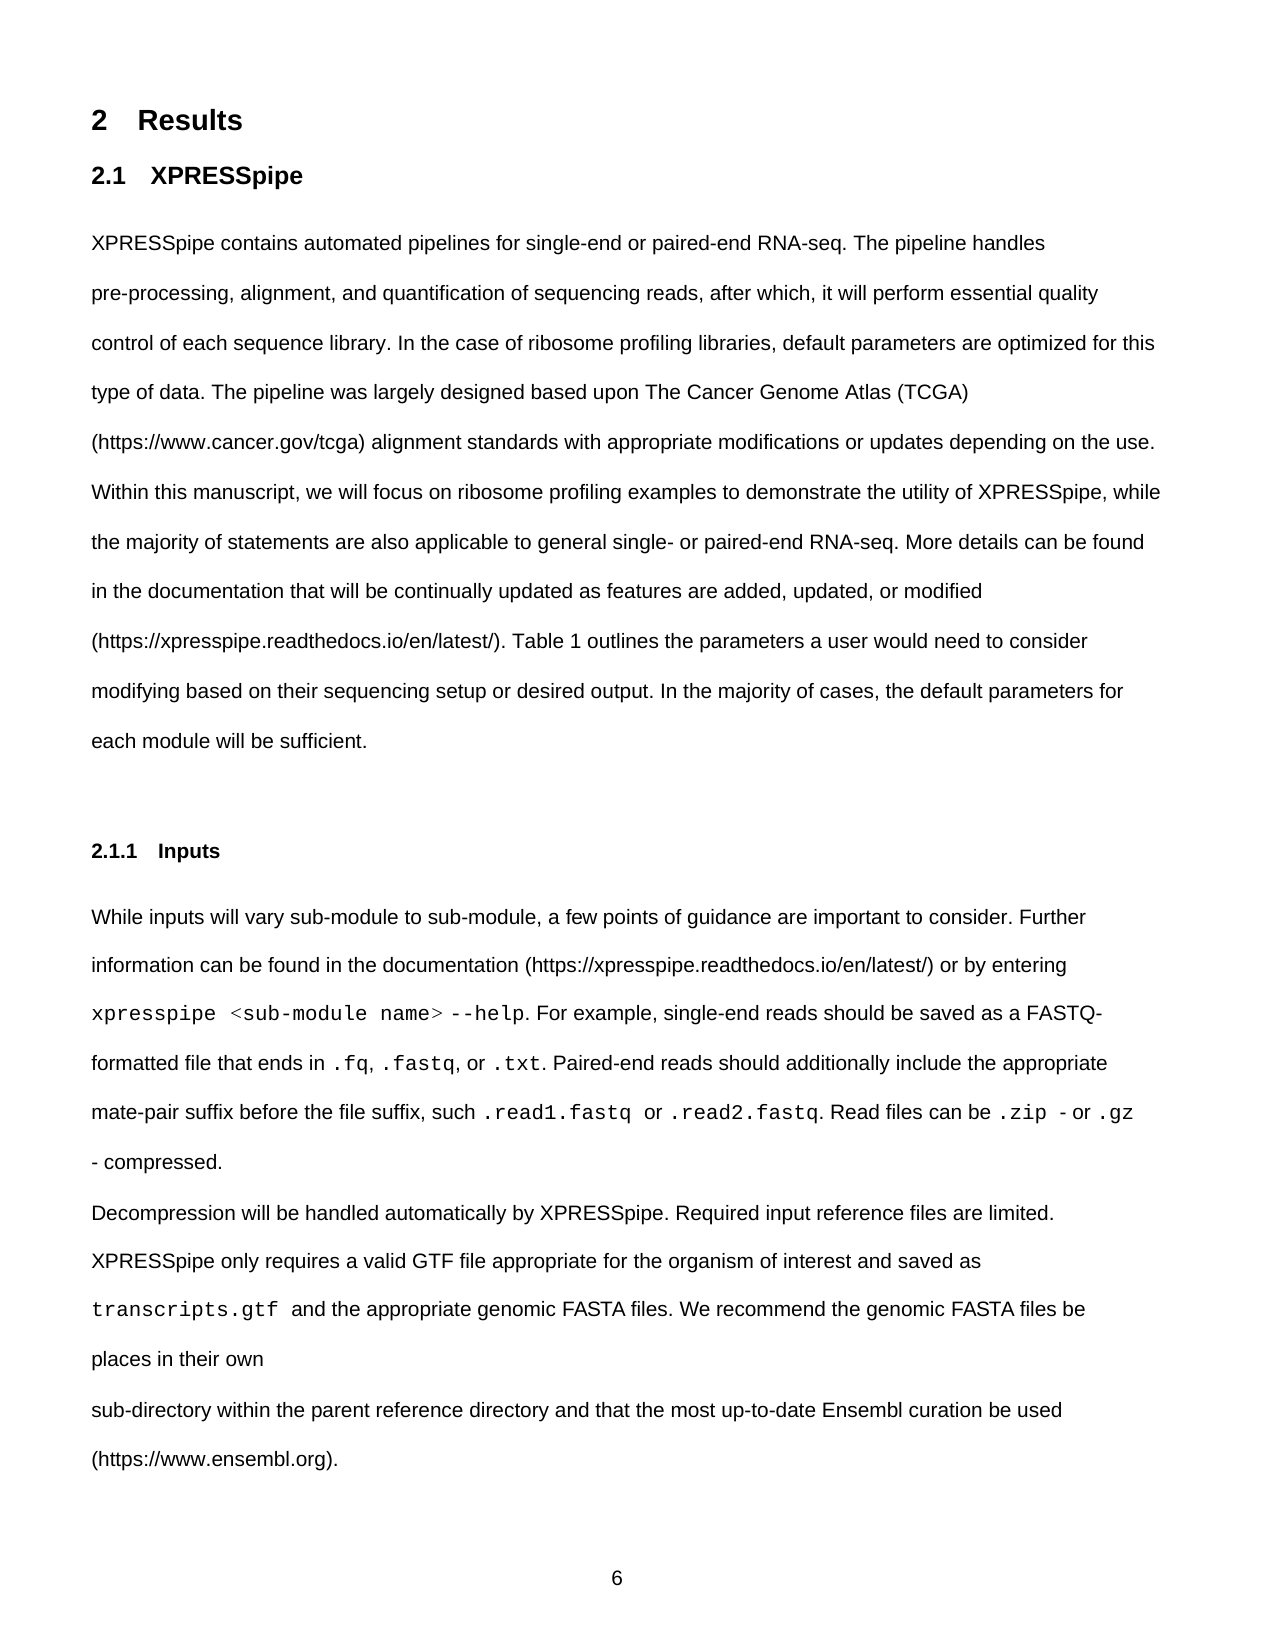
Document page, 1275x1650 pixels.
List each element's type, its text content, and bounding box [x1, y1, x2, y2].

subtitle Inputs [91, 838, 1202, 862]
subtitle XPRESSpipe [91, 161, 1202, 189]
text While inputs will vary sub-module to sub-module, a few points of guidance are important to consider. Further information can be found in the documentation (https://xpresspipe.readthedocs.io/en/latest/) or by entering xpresspipe <sub-module name> --help. For example, single-end reads should be saved as a FASTQ-formatted file that ends in .fq, .fastq, or .txt. Paired-end reads should additionally include the appropriate mate-pair suffix before the file suffix, such .read1.fastq or .read2.fastq. Read files can be .zip - or .gz - compressed. [91, 905, 1145, 1174]
text sub-directory within the parent reference directory and that the most up-to-date Ensembl curation be used (https://www.ensembl.org). [91, 1397, 1202, 1471]
subtitle Results [91, 103, 1202, 136]
text XPRESSpipe contains automated pipelines for single-end or paired-end RNA-seq. The pipeline handles [91, 231, 1202, 254]
text Decompression will be handled automatically by XPRESSpipe. Required input reference files are limited. XPRESSpipe only requires a valid GTF file appropriate for the organism of interest and saved as transcripts.gtf and the appropriate genomic FASTA files. We recommend the genomic FASTA files be places in their own [91, 1201, 1146, 1370]
text pre-processing, alignment, and quantification of sequencing reads, after which, it will perform essential quality control of each sequence library. In the case of ribosome profiling libraries, default parameters are optimized for this type of data. The pipeline was largely designed based upon The Cancer Genome Atlas (TCGA) (https://www.cancer.gov/tcga) alignment standards with appropriate modifications or updates depending on the use. Within this manuscript, we will focus on ribosome profiling examples to demonstrate the utility of XPRESSpipe, while the majority of statements are also applicable to general single- or paired-end RNA-seq. More details can be found in the documentation that will be continually updated as features are added, updated, or modified (https://xpresspipe.readthedocs.io/en/latest/). Table 1 outlines the parameters a user would need to consider modifying based on their sequencing setup or desired output. In the majority of cases, the default parameters for each module will be sufficient. [91, 281, 1162, 753]
